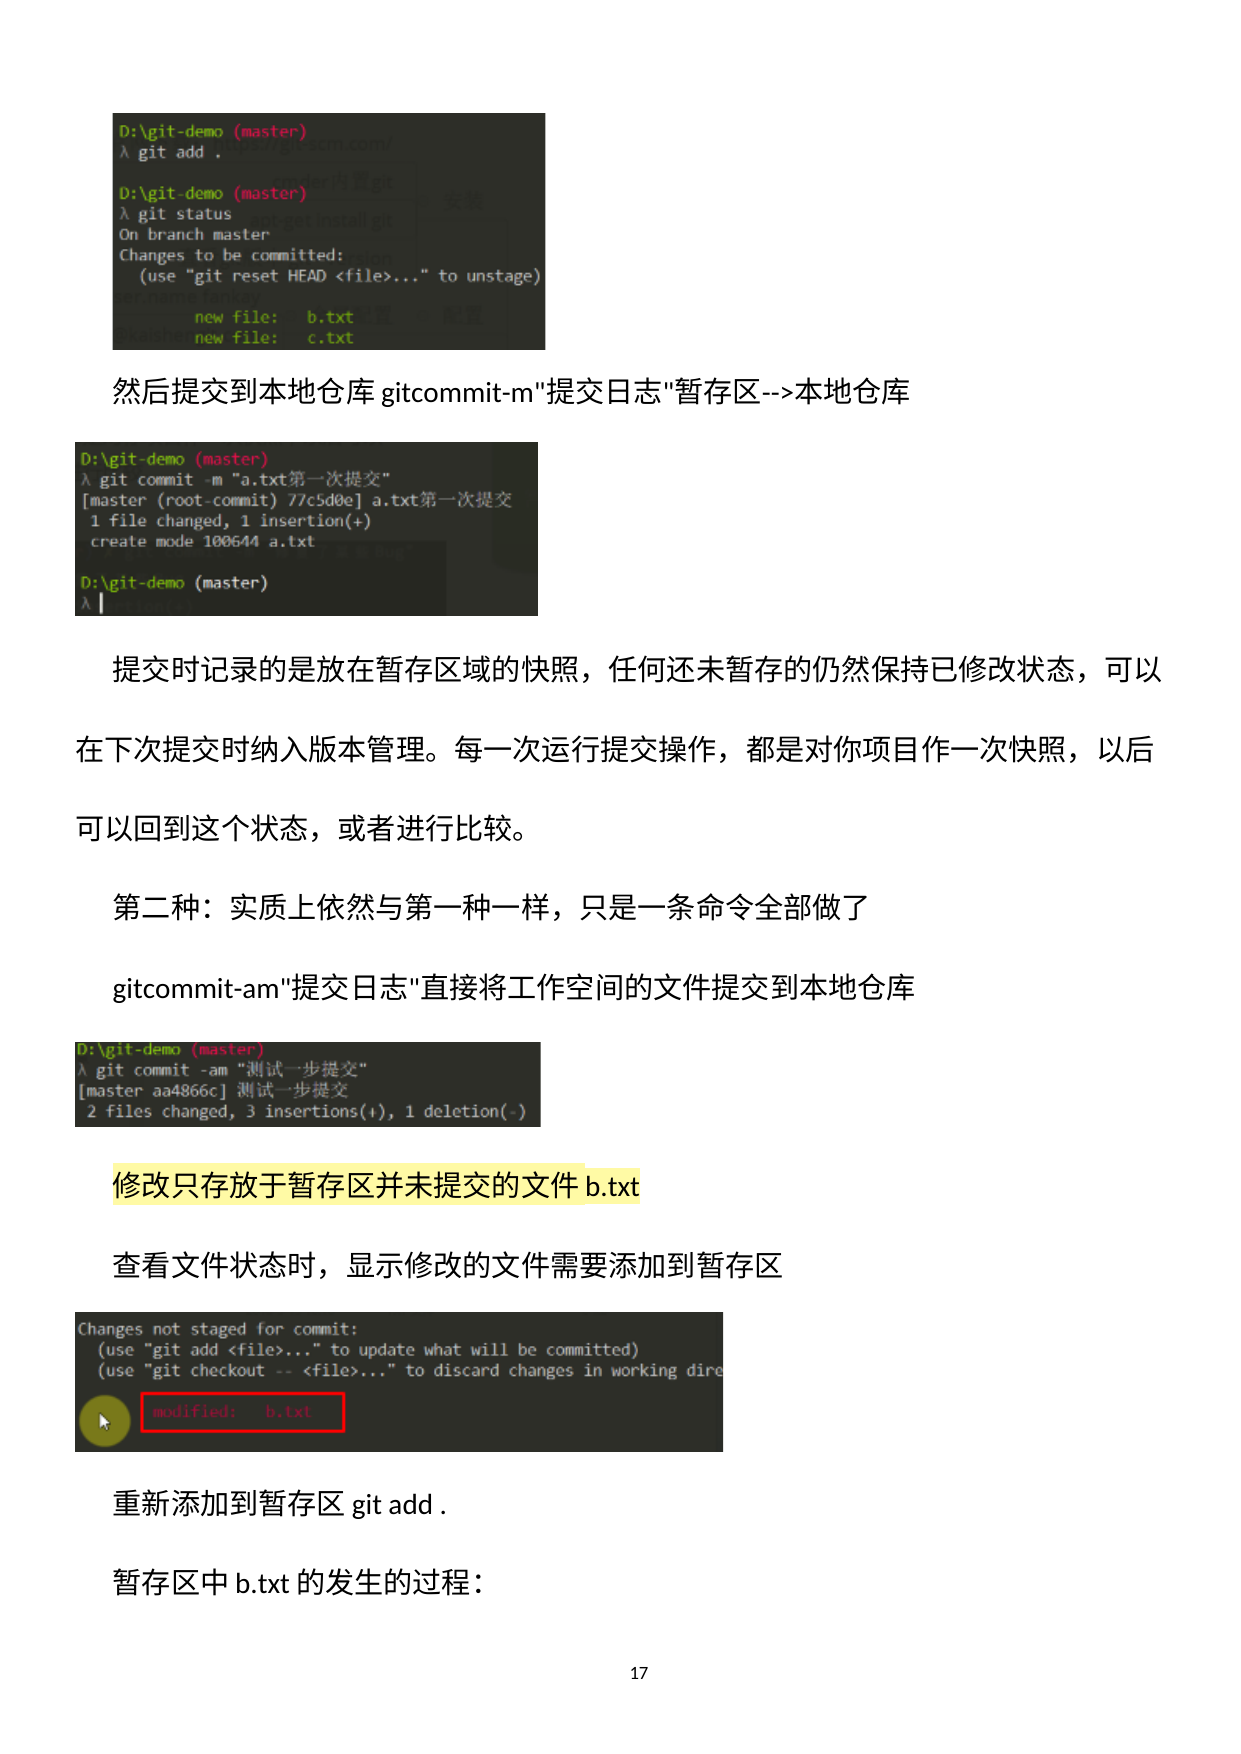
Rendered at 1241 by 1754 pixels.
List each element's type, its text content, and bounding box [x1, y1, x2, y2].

text 重新添加到暂存区git add . [75, 1462, 1165, 1541]
picture [75, 442, 538, 616]
picture [75, 1312, 724, 1452]
text 修改只存放于暂存区并未提交的文件b.txt [75, 1144, 1165, 1223]
picture [75, 1042, 541, 1127]
text 提交时记录的是放在暂存区域的快照，任何还未暂存的仍然保持已修改状态，可以在下次提交时纳入版本管理。每一次运行提交操作，都是对你项目作一次快照，以后可以回到这个状态，或者进行比较。 [75, 628, 1165, 866]
text gitcommit-am"提交日志"直接将工作空间的文件提交到本地仓库 [75, 946, 1165, 1144]
text 第二种：实质上依然与第一种一样，只是一条命令全部做了 [75, 866, 1165, 946]
picture [112, 113, 546, 350]
text 暂存区中b.txt的发生的过程： [75, 1541, 1165, 1620]
